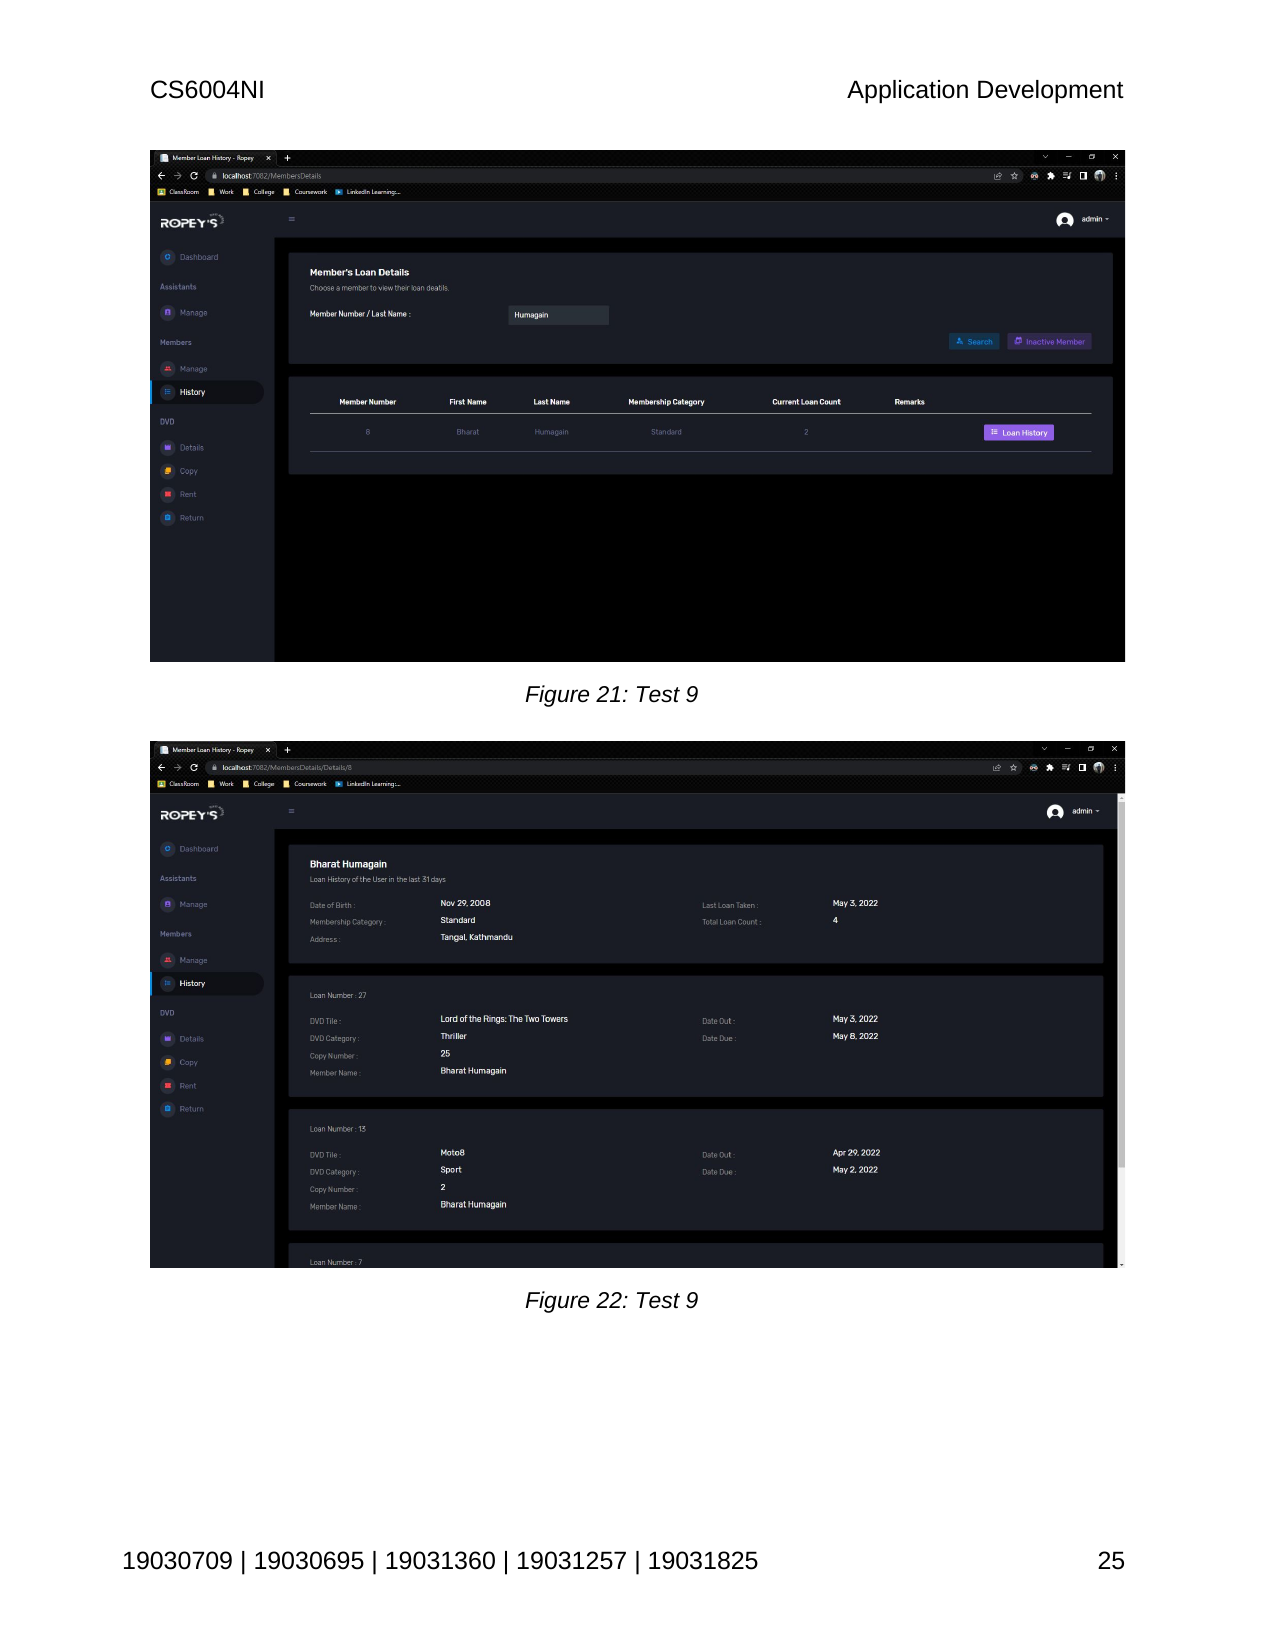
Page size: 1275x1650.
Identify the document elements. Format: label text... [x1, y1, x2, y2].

text Figure 21: Test 9 [525, 681, 1125, 707]
picture [150, 741, 1125, 1268]
text Figure 22: Test 9 [525, 1287, 1125, 1313]
picture [150, 150, 1125, 662]
